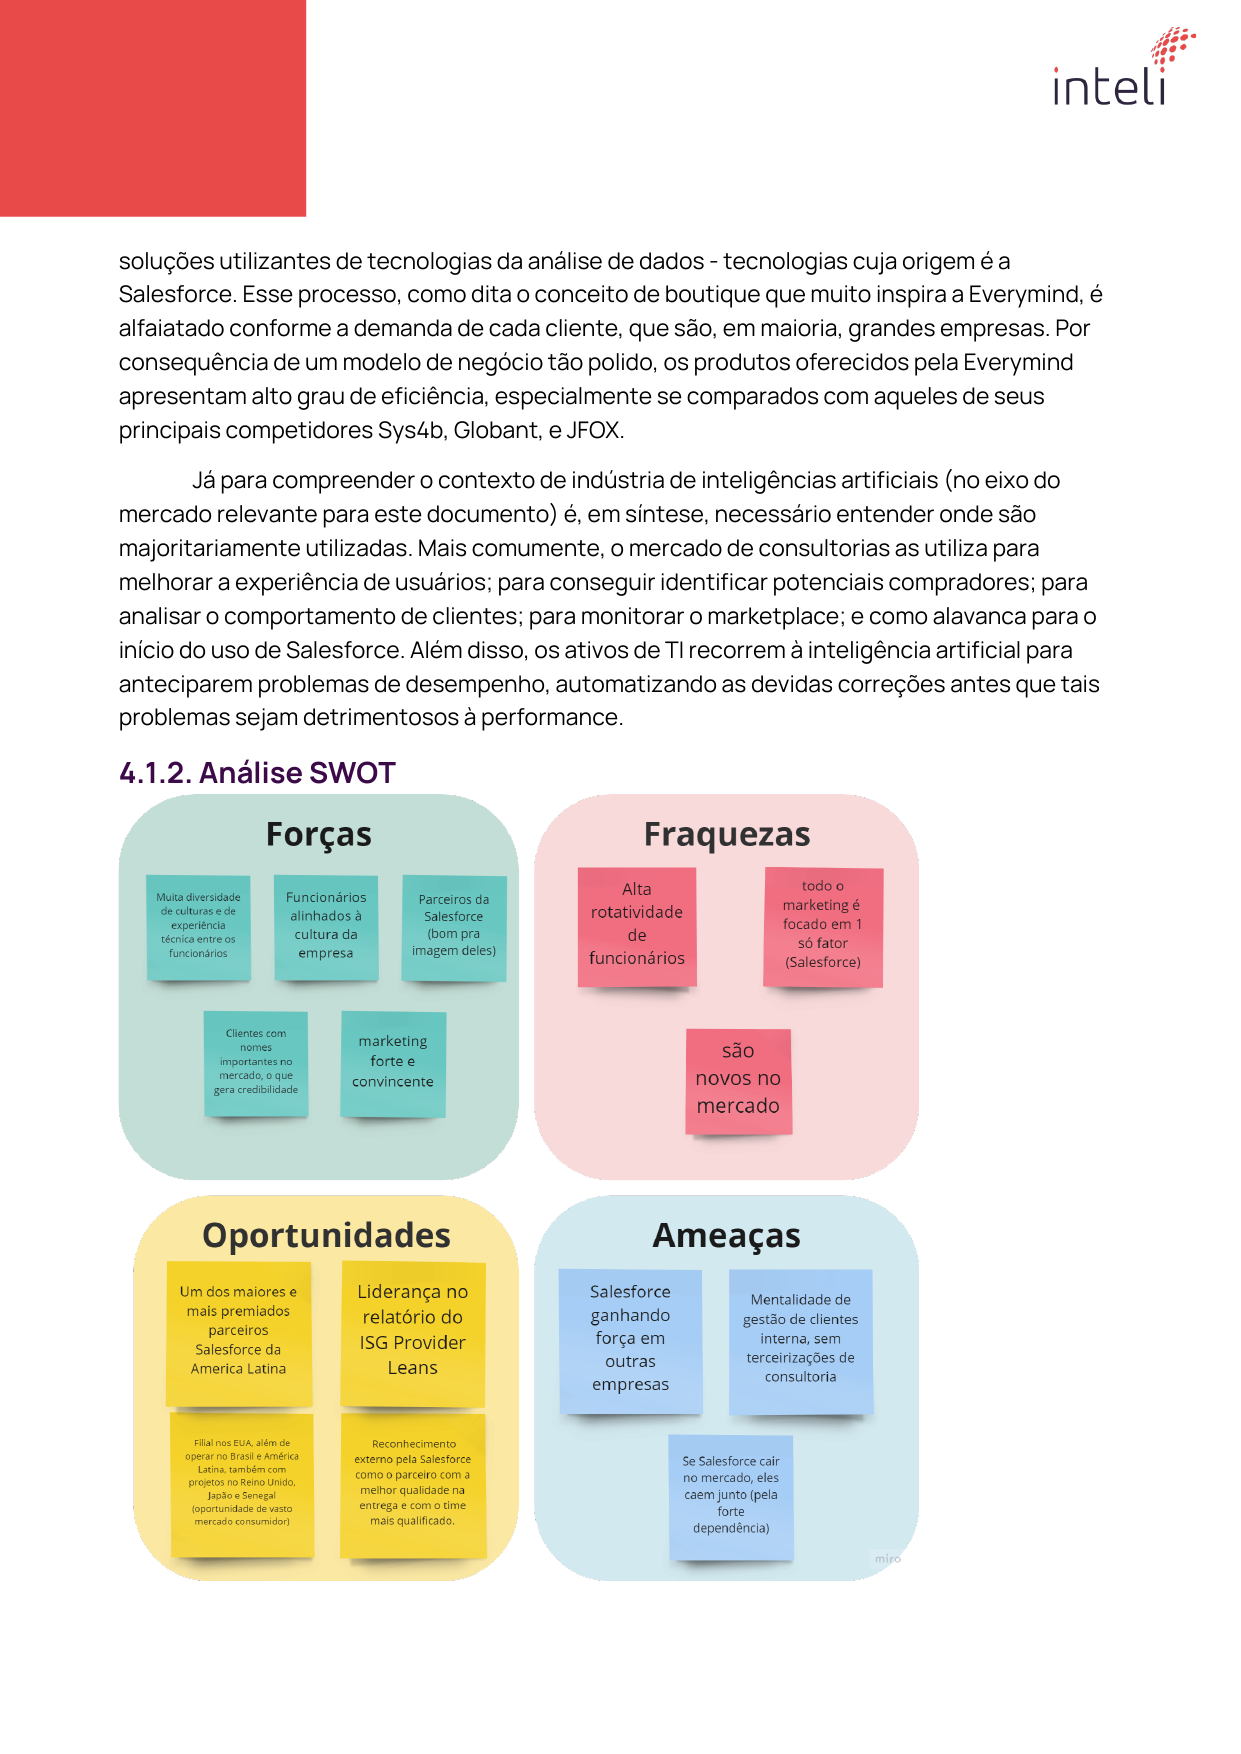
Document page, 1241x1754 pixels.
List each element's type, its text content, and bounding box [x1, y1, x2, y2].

picture [1054, 27, 1197, 105]
picture [118, 794, 919, 1581]
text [118, 124, 1122, 445]
picture [0, 0, 307, 217]
text Já para compreender o contexto de indústria de inteligências artificiais (no eixo do mercado relevante para este documento) é, em síntese, necessário entender onde são majoritariamente utilizadas. Mais comumente, o mercado de consultorias as utiliza para melhorar a experiência de usuários; para conseguir identificar potenciais compradores; para analisar o comportamento de clientes; para monitorar o marketplace; e como alavanca para o início do uso de Salesforce. Além disso, os ativos de TI recorrem à inteligência artificial para anteciparem problemas de desempenho, automatizando as devidas correções antes que tais problemas sejam detrimentosos à performance. [118, 464, 1122, 733]
